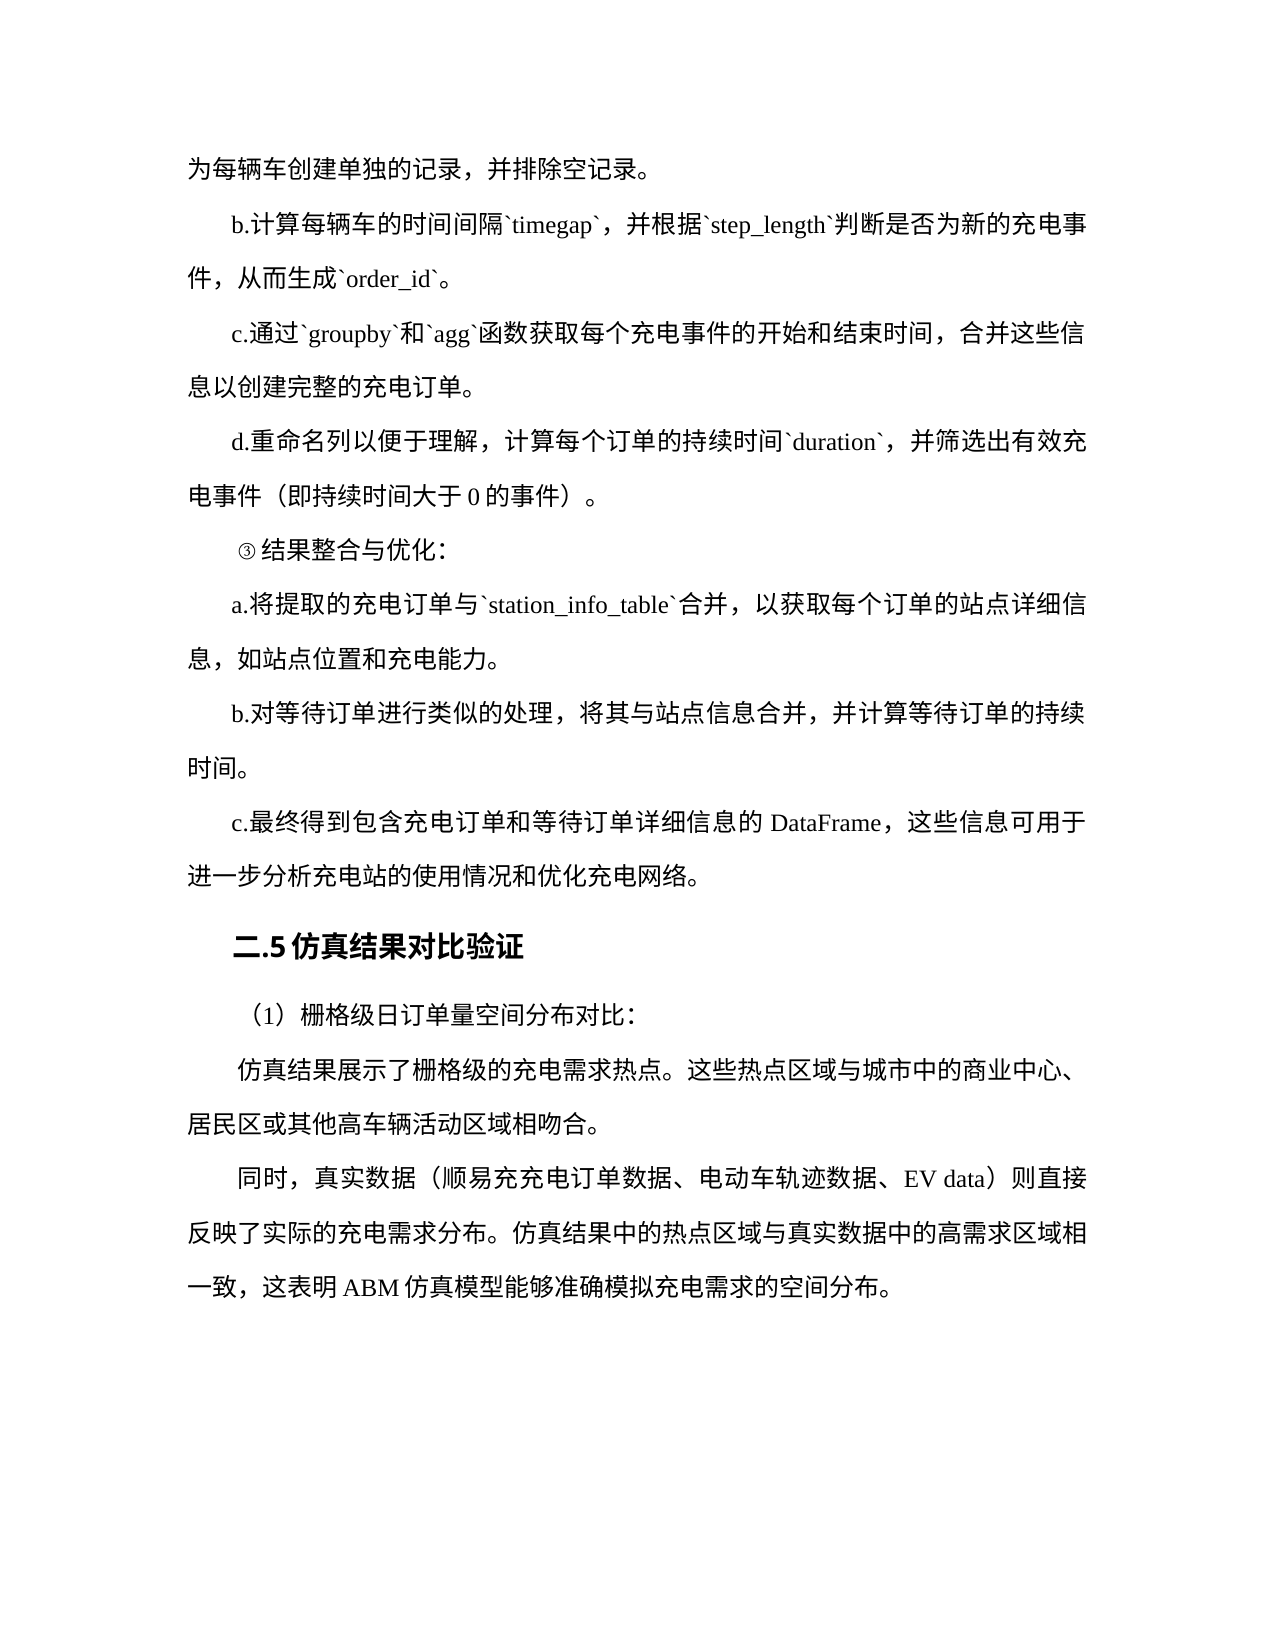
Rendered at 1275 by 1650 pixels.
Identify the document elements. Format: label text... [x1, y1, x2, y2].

text d.重命名列以便于理解，计算每个订单的持续时间`duration`，并筛选出有效充电事件（即持续时间大于0的事件）。 [187, 422, 1087, 512]
text （1）栅格级日订单量空间分布对比： [187, 996, 1087, 1032]
text 同时，真实数据（顺易充充电订单数据、电动车轨迹数据、EV data）则直接反映了实际的充电需求分布。仿真结果中的热点区域与真实数据中的高需求区域相一致，这表明ABM仿真模型能够准确模拟充电需求的空间分布。 [187, 1159, 1087, 1304]
text 仿真结果展示了栅格级的充电需求热点。这些热点区域与城市中的商业中心、居民区或其他高车辆活动区域相吻合。 [187, 1050, 1087, 1141]
text b.计算每辆车的时间间隔`timegap`，并根据`step_length`判断是否为新的充电事件，从而生成`order_id`。 [187, 204, 1087, 295]
text b.对等待订单进行类似的处理，将其与站点信息合并，并计算等待订单的持续时间。 [187, 694, 1087, 784]
text c.通过`groupby`和`agg`函数获取每个充电事件的开始和结束时间，合并这些信息以创建完整的充电订单。 [187, 313, 1087, 404]
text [187, 150, 1087, 186]
text c.最终得到包含充电订单和等待订单详细信息的DataFrame，这些信息可用于进一步分析充电站的使用情况和优化充电网络。 [187, 802, 1087, 893]
text ③结果整合与优化： [187, 531, 1087, 567]
subtitle 仿真结果对比验证 [232, 924, 1087, 966]
text a.将提取的充电订单与`station_info_table`合并，以获取每个订单的站点详细信息，如站点位置和充电能力。 [187, 585, 1087, 676]
